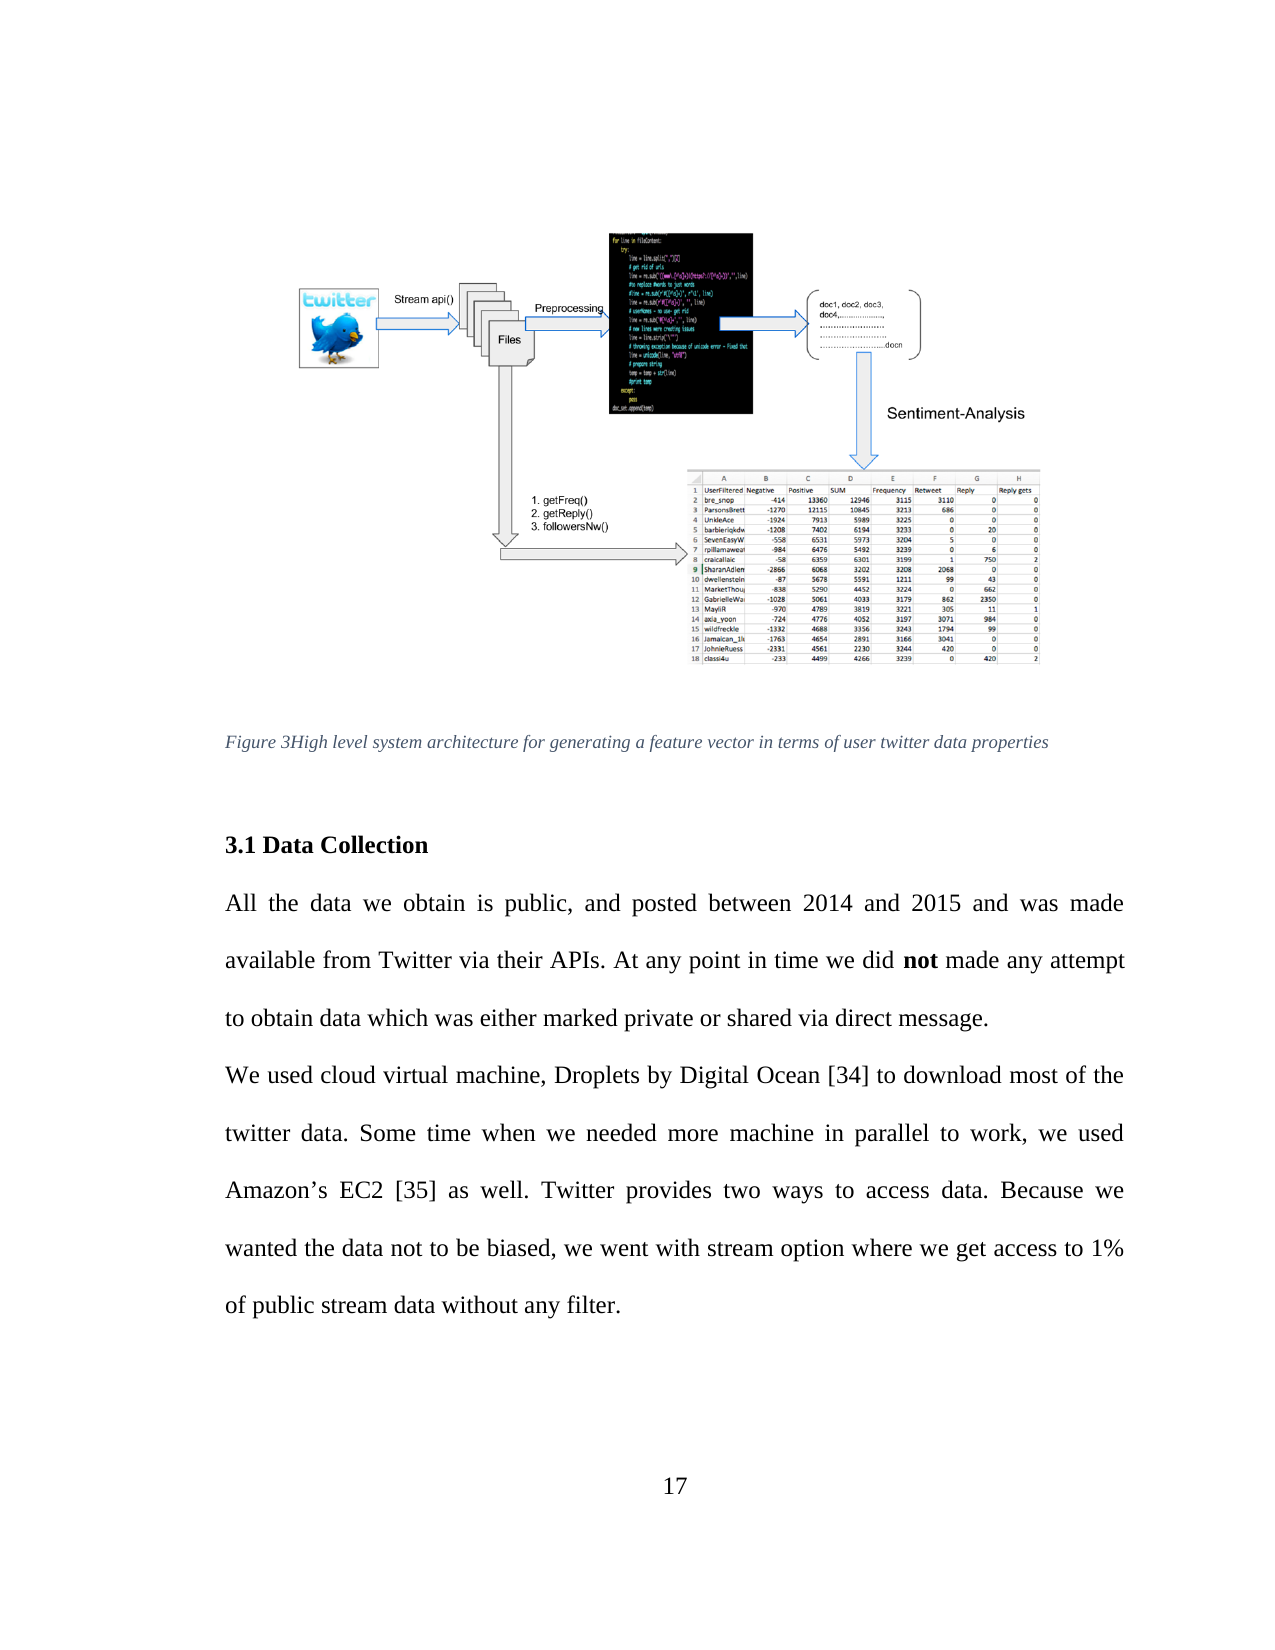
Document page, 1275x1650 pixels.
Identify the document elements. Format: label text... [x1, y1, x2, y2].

text 3.1 Data Collection [225, 830, 1125, 859]
picture [225, 207, 1125, 702]
text All the data we obtain is public, and posted between 2014 and 2015 and was made available from Twitter via their APIs. At any point in time we did not made any attempt to obtain data which was either marked private or shared via direct message. [225, 888, 1125, 1032]
text We used cloud virtual machine, Droplets by Digital Ocean [34] to download most of the twitter data. Some time when we needed more machine in parallel to work, we used Amazon’s EC2 [35] as well. Twitter provides two ways to access data. Because we wanted the data not to be biased, we went with stream option where we get access to 1% of public stream data without any filter. [225, 1060, 1125, 1319]
